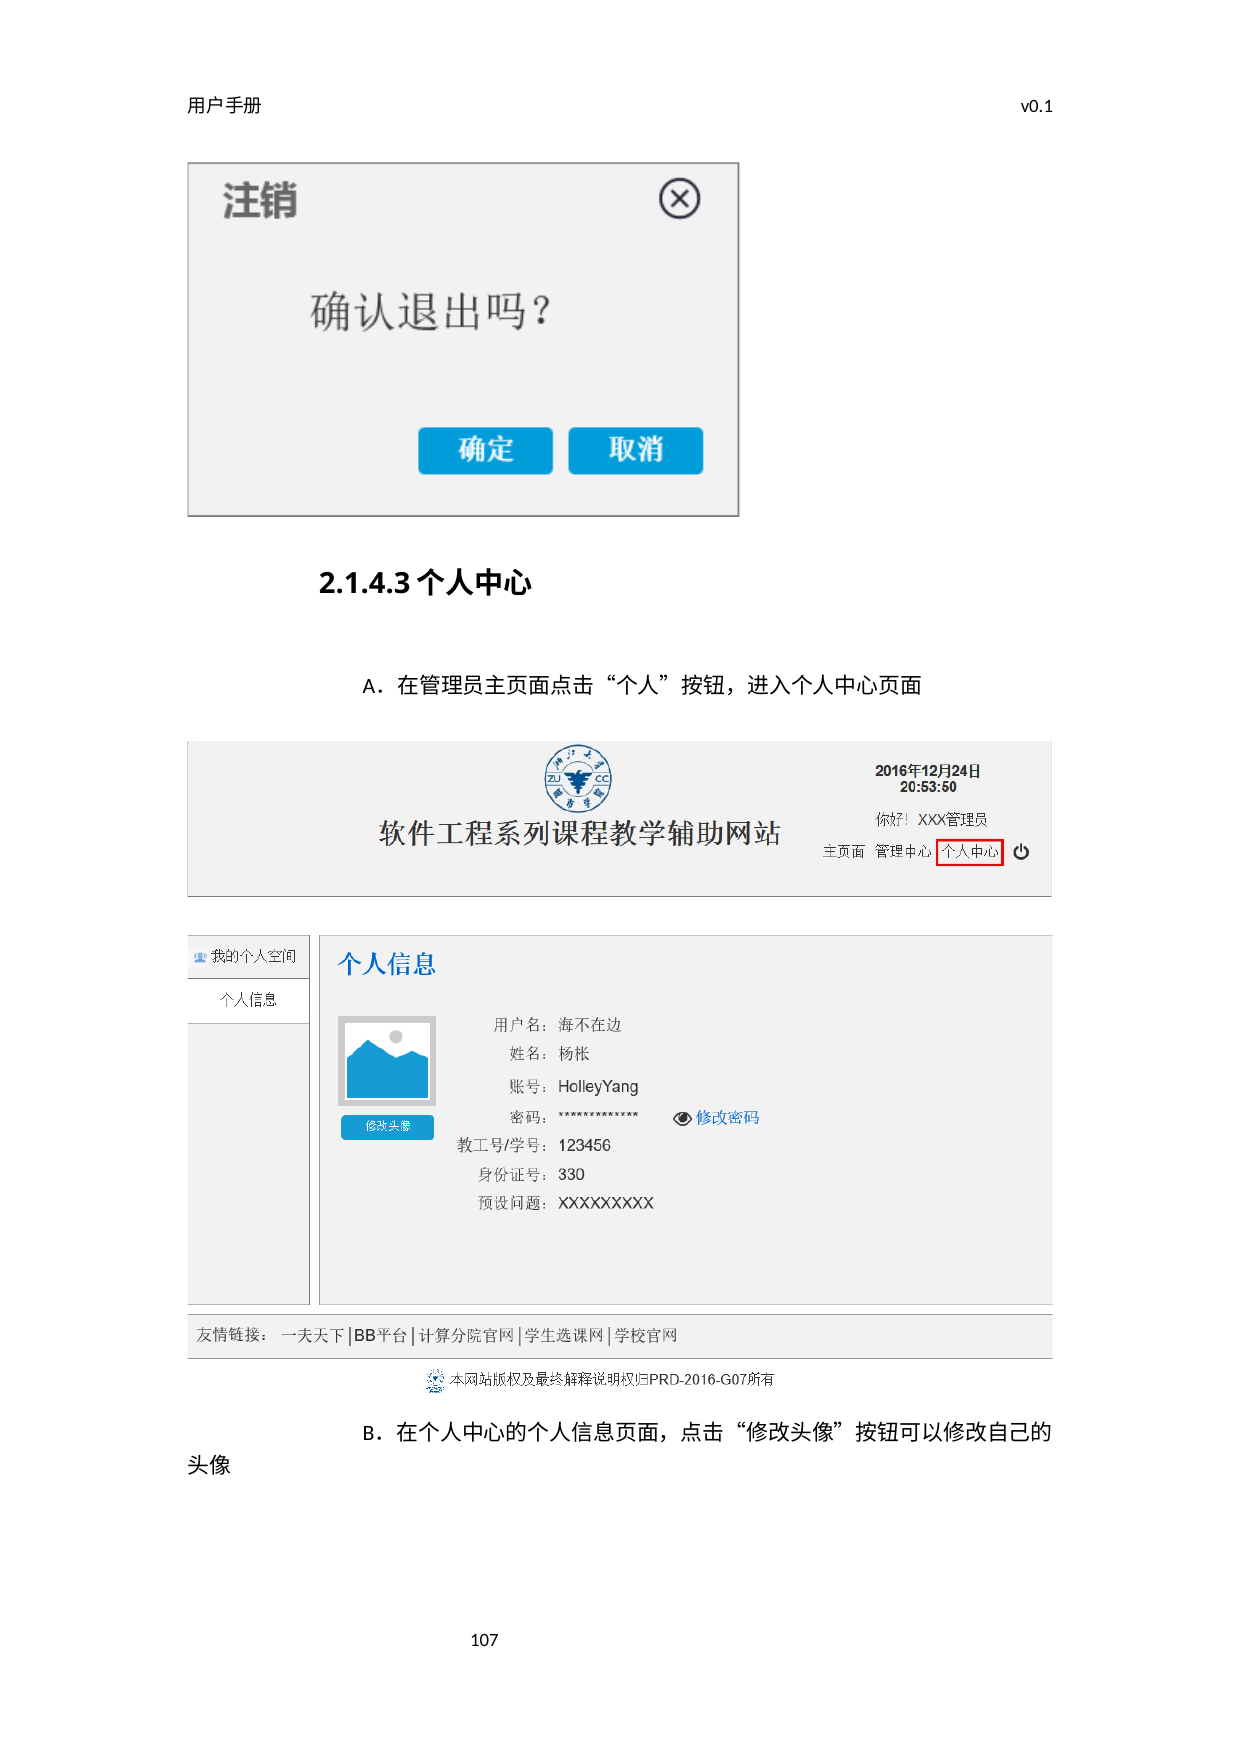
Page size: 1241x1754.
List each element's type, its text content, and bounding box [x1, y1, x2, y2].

picture [187, 732, 1052, 906]
text A．在管理员主页面点击“个人”按钮，进入个人中心页面 [187, 667, 1053, 700]
subtitle 2.1.4.3个人中心 [319, 549, 1053, 614]
text B．在个人中心的个人信息页面，点击“修改头像”按钮可以修改自己的头像 [187, 1415, 1053, 1480]
picture [187, 927, 1053, 1401]
picture [187, 162, 741, 517]
